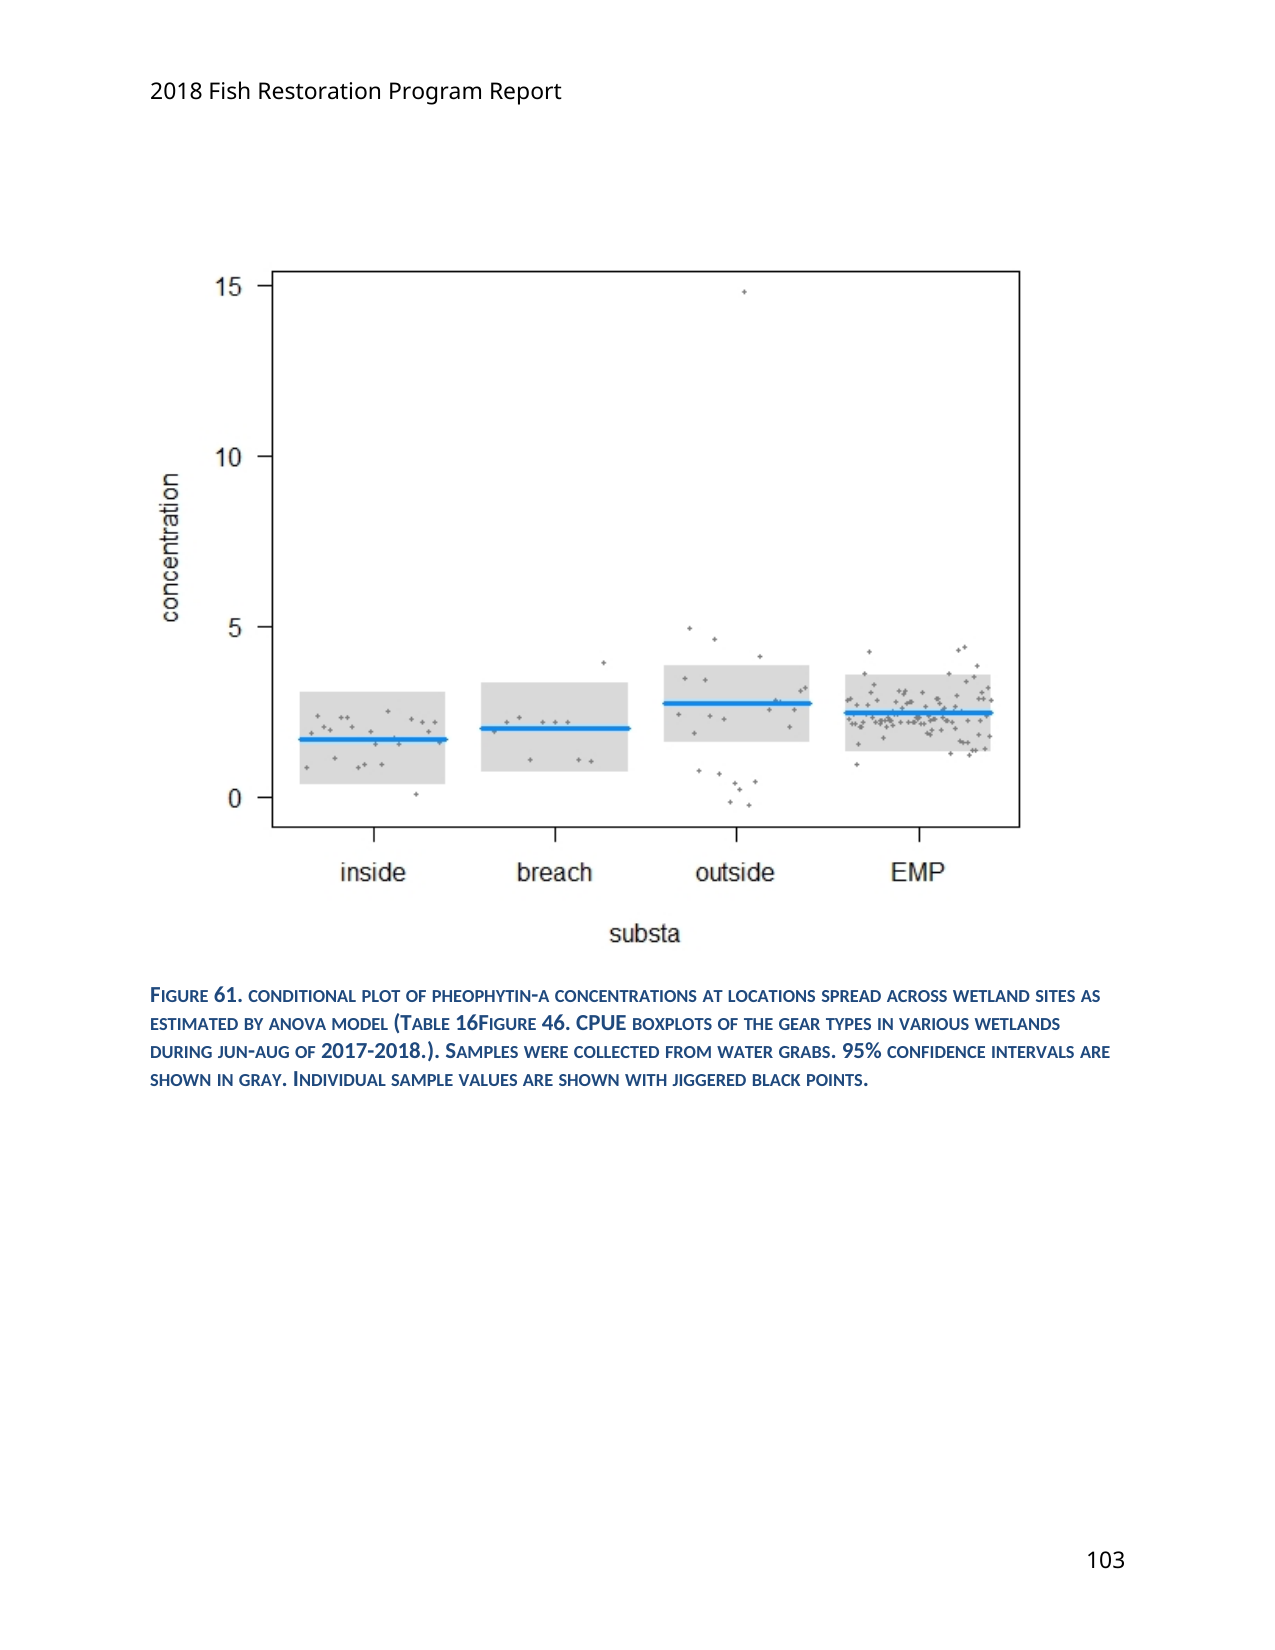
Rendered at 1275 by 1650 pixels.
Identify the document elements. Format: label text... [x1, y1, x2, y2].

picture [150, 150, 1083, 980]
text Figure 61. conditional plot of pheophytin-a concentrations at locations spread across wetland sites as estimated by anova model (Table 16). Samples were collected from water grabs. 95% confidence intervals are shown in gray. Individual sample values are shown with jiggered black points. [150, 980, 1125, 1092]
